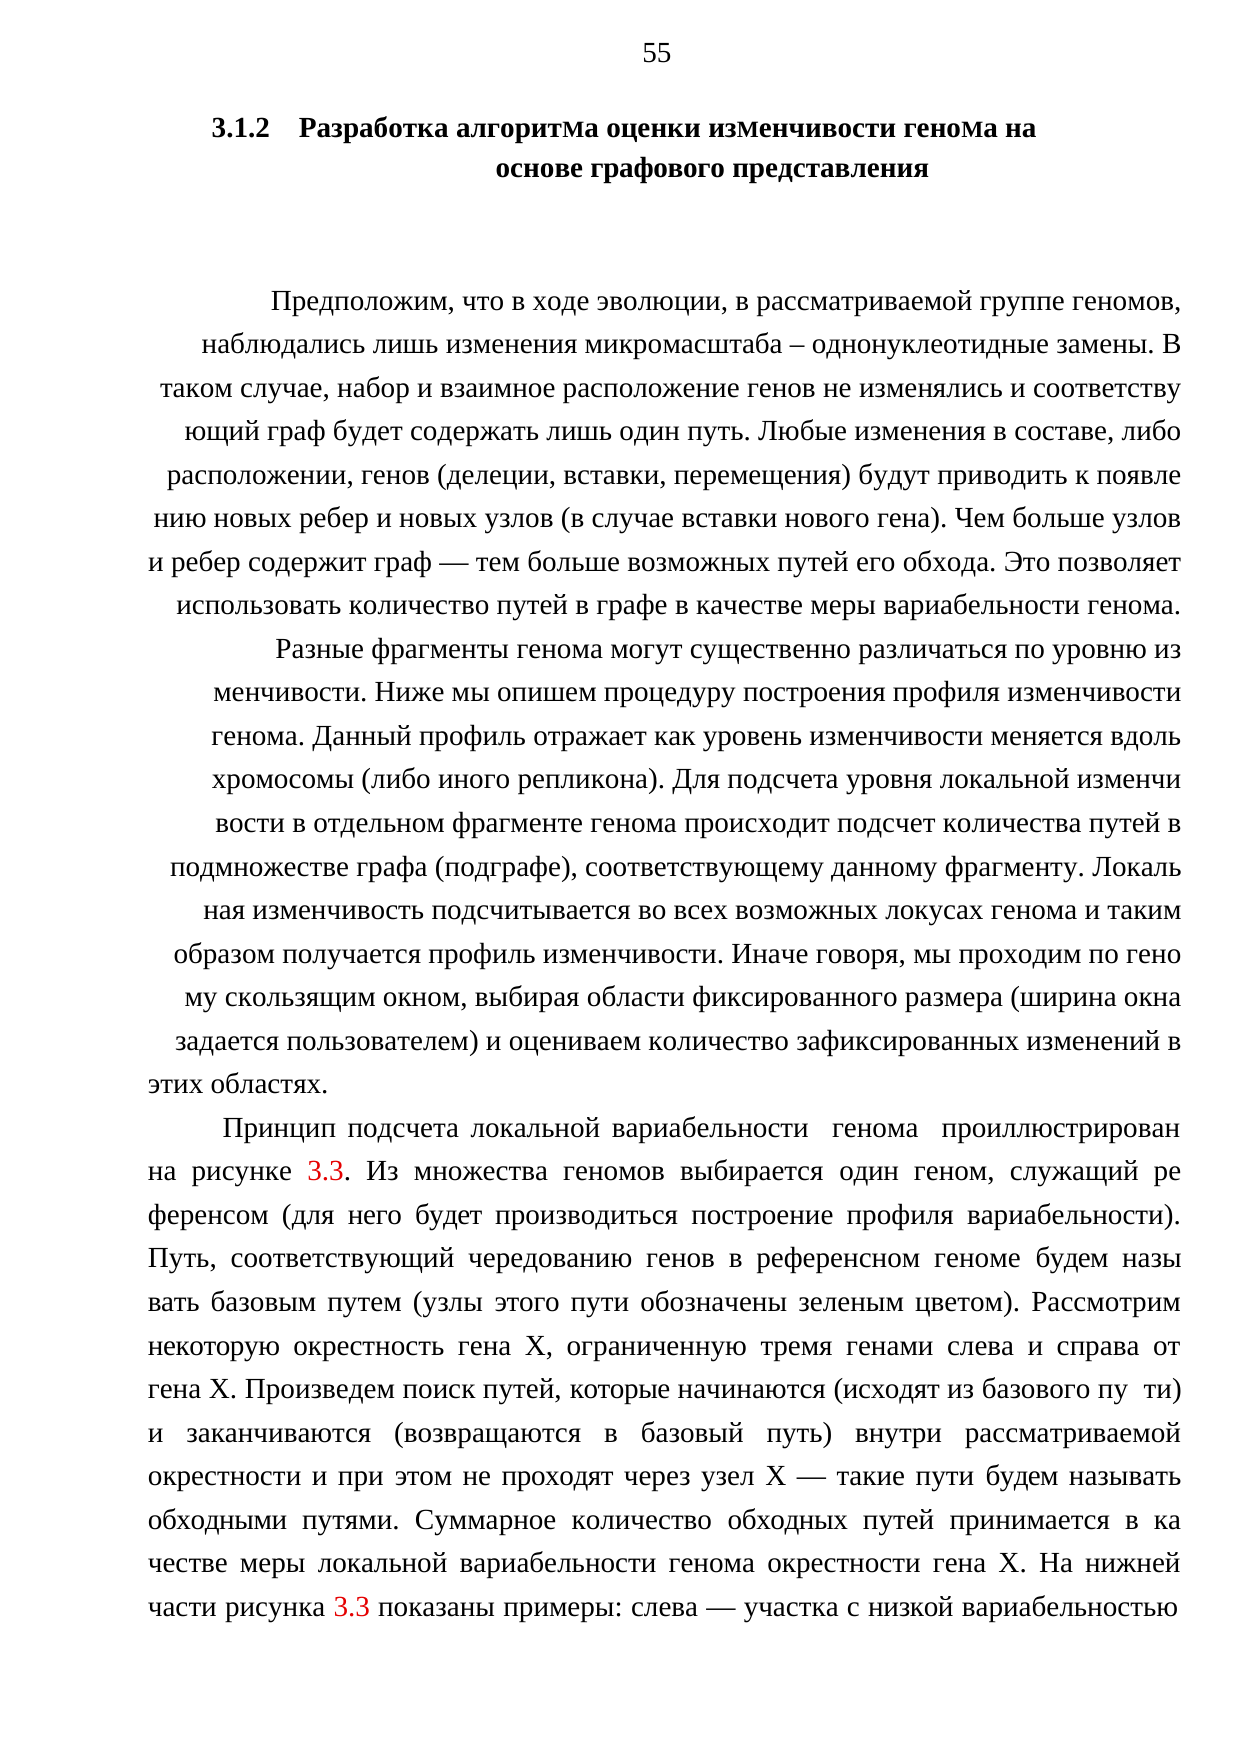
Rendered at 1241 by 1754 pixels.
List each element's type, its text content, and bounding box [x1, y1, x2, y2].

text Предположим, что в ходе эволюции, в рассматриваемой группе геномов, наблюдались лишь изменения микро­масштаба – однонуклеотидные замены. В таком случае, набор и взаимное расположение генов не изменялись и соответству­ ющий граф будет содержать лишь один путь. Любые изменения в составе, либо расположении, генов (делеции, вставки, перемещения) будут приводить к появле­ нию новых ребер и новых узлов (в случае вставки нового гена). Чем больше узлов и ребер содержит граф — тем больше возможных путей его обхода. Это позволяет использовать количество путей в графе в качестве меры вариабельности генома. Разные фрагменты генома могут существенно различаться по уровню из­ менчивости. Ниже мы опишем процедуру построения профиля изменчивости генома. Данный профиль отражает как уровень изменчивости меняется вдоль хромосомы (либо иного репликона). Для подсчета уровня локальной изменчи­ вости в отдельном фрагменте генома происходит подсчет количества путей в подмножестве графа (подграфе), соответствующему данному фрагменту. Локаль­ ная изменчивость подсчитывается во всех возможных локусах генома и таким образом получается профиль изменчивости. Иначе говоря, мы проходим по гено­ му скользящим окном, выбирая области фиксированного размера (ширина окна задается пользователем) и оцениваем количество зафиксированных изменений в [148, 283, 1182, 1056]
text этих областях. [148, 1066, 1217, 1100]
subtitle Разработка алгоритма оценки изменчивости генома на основе графового представления [211, 111, 1117, 183]
text Принцип подсчета локальной вариабельности генома проиллюстрирован на рисунке 3.3. Из множества геномов выбирается один геном, служащий ре­ ференсом (для него будет производиться построение профиля вариабельности). Путь, соответствующий чередованию генов в референсном геноме будем назы­ вать базовым путем (узлы этого пути обозначены зеленым цветом). Рассмотрим некоторую окрестность гена Х, ограниченную тремя генами слева и справа от гена Х. Произведем поиск путей, которые начинаются (исходят из базового пу­ ти) и заканчиваются (возвращаются в базовый путь) внутри рассматриваемой окрестности и при этом не проходят через узел Х — такие пути будем называть обходными путями. Суммарное количество обходных путей принимается в ка­ честве меры локальной вариабельности генома окрестности гена Х. На нижней части рисунка 3.3 показаны примеры: слева — участка с низкой вариабельностью [148, 1110, 1181, 1622]
